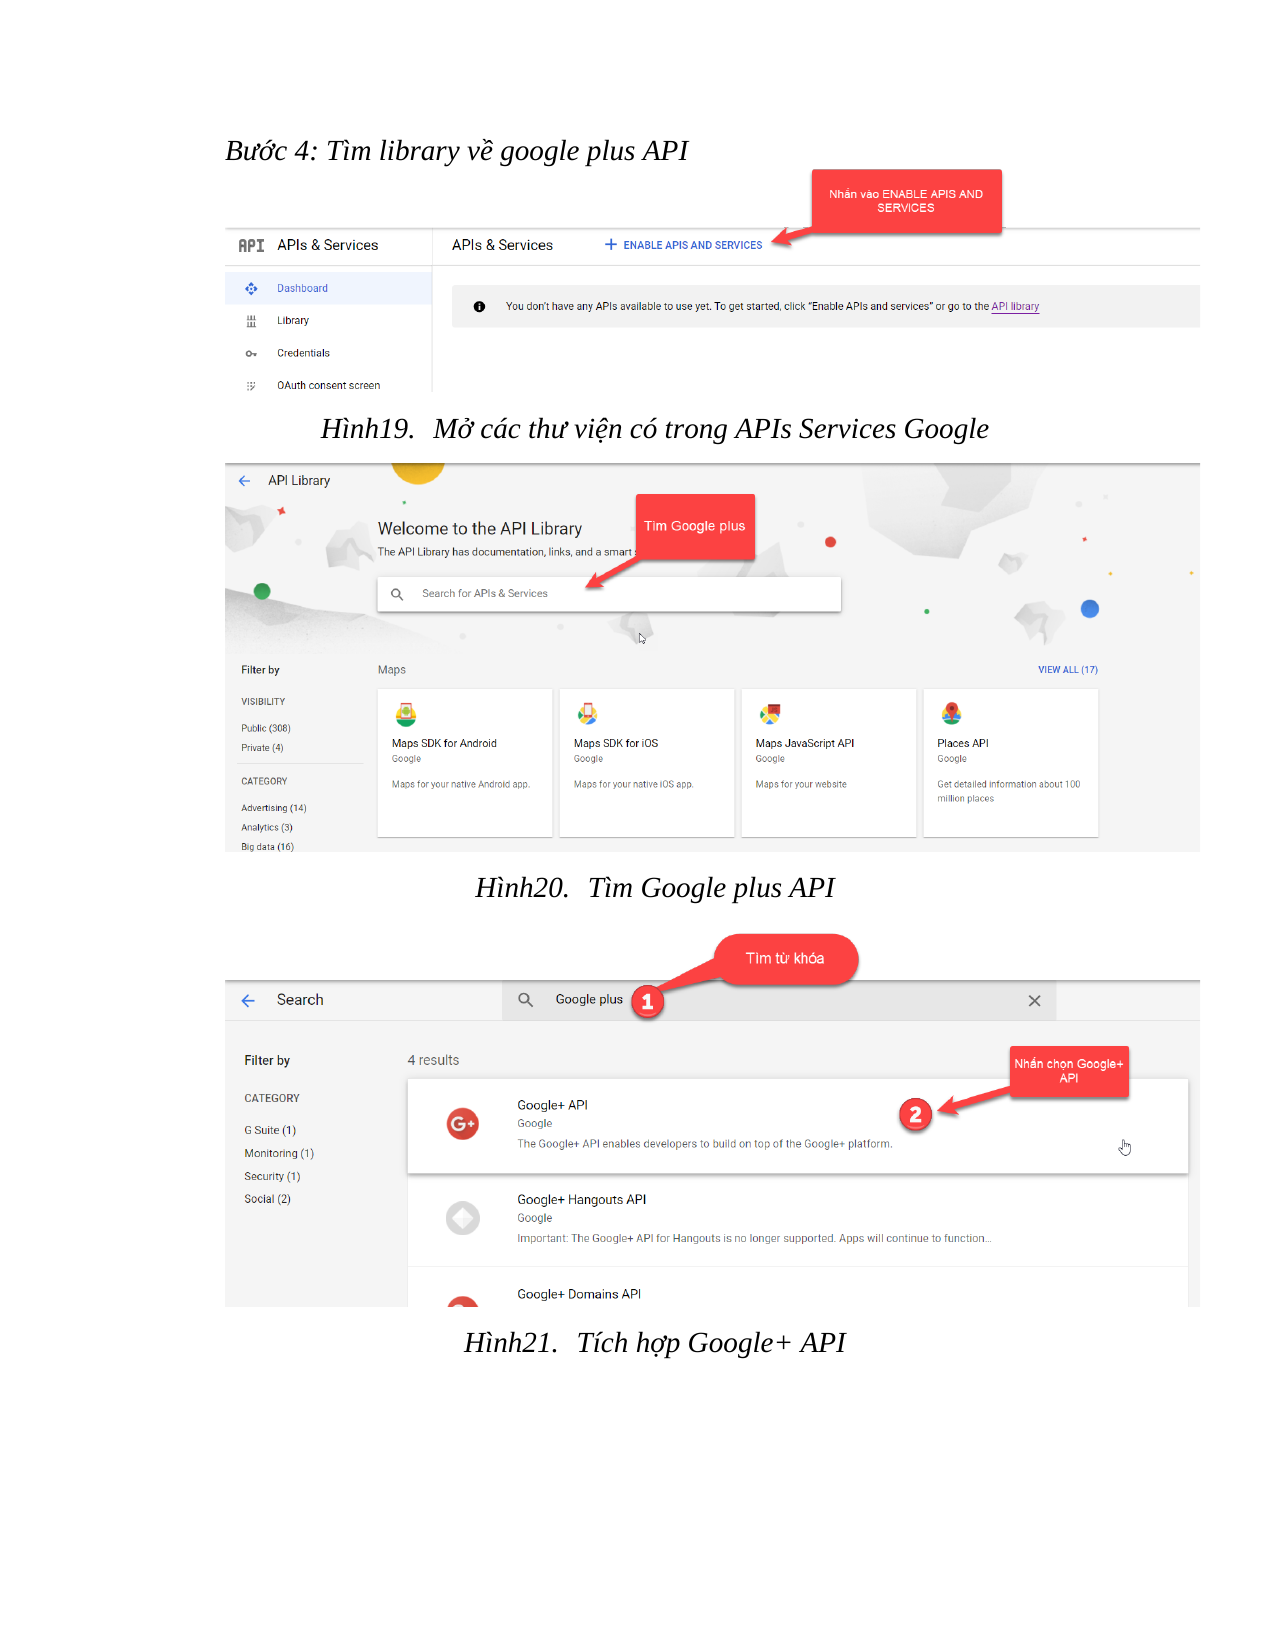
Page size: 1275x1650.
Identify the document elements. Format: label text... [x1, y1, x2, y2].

picture [225, 463, 1200, 852]
picture [225, 169, 1200, 392]
text Tích hợp Google+ API [187, 1326, 1125, 1359]
text Tìm Google plus API [187, 870, 1125, 904]
picture [225, 923, 1200, 1307]
text Mở các thư viện có trong APIs Services Google [187, 411, 1125, 444]
list Bước 4: Tìm library về google plus API [225, 133, 1125, 166]
